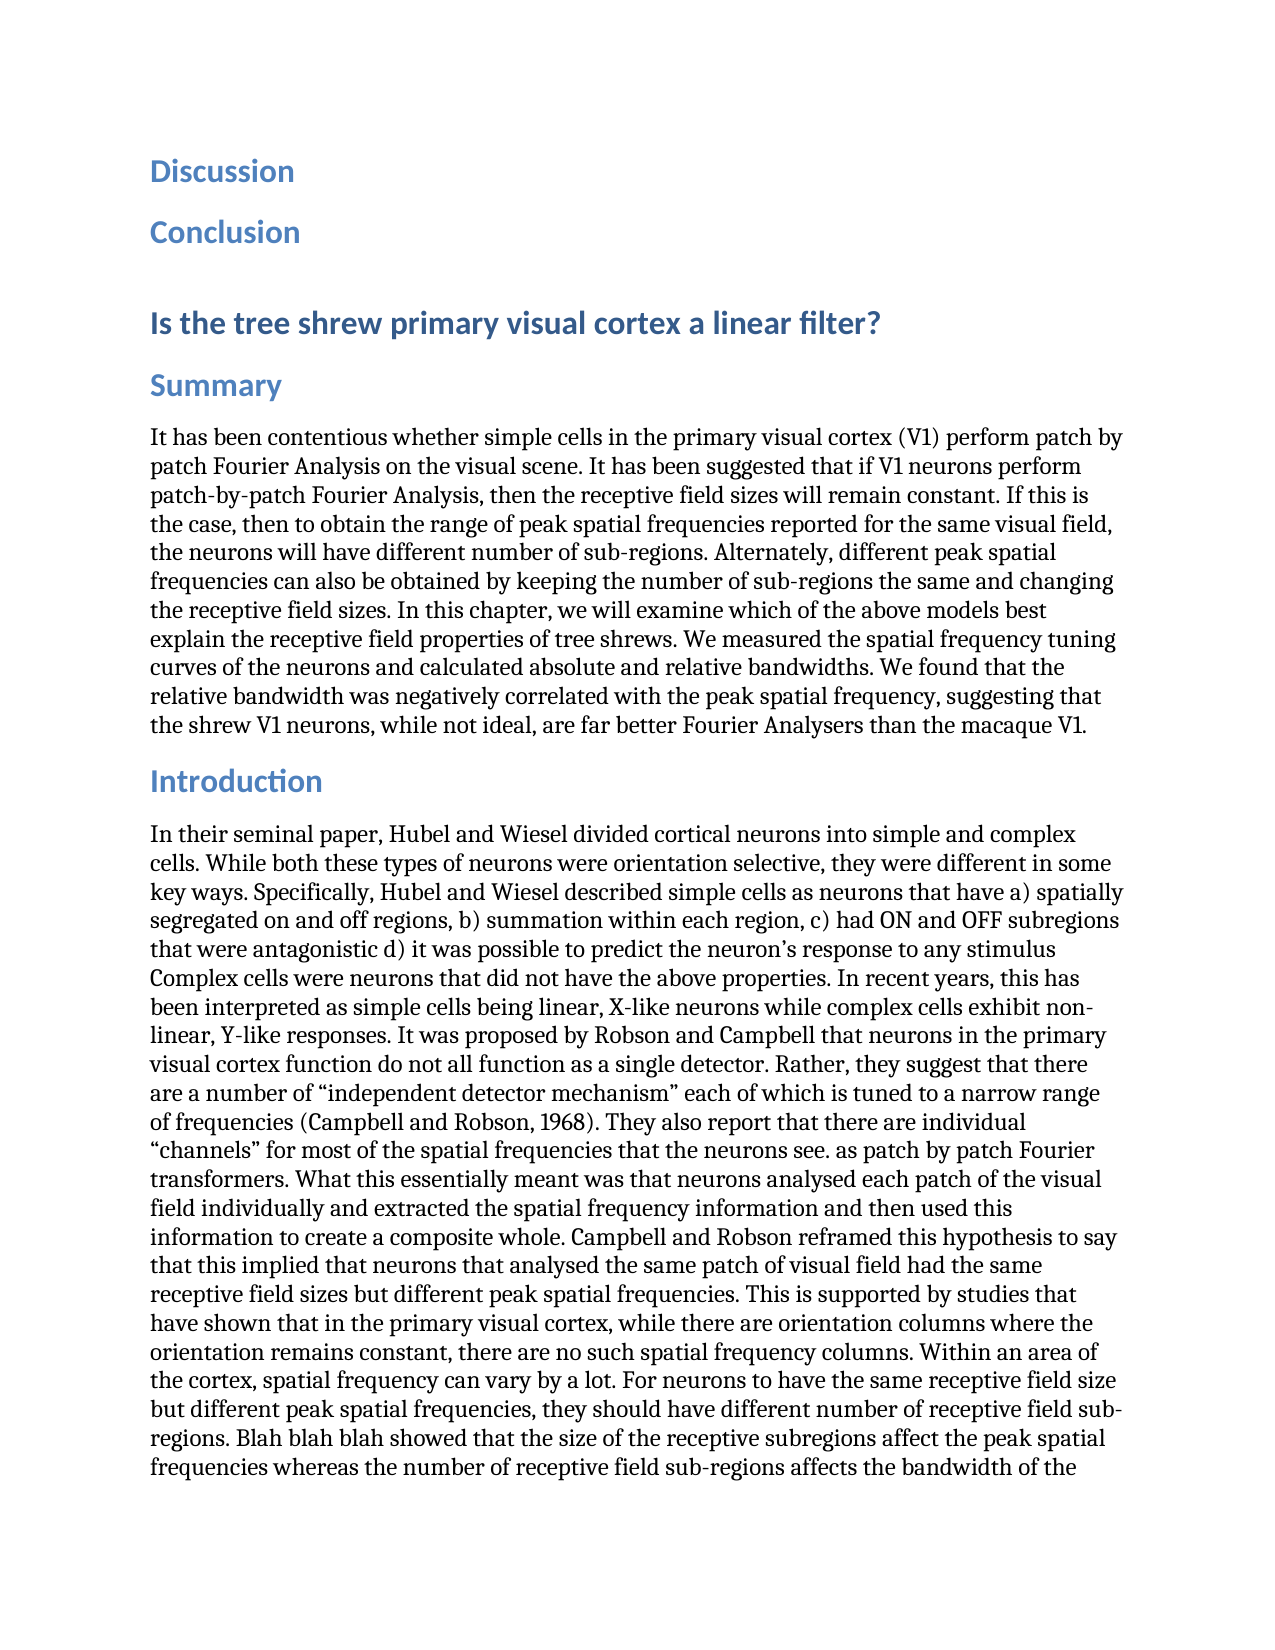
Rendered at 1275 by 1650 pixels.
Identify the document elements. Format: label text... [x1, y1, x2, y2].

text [150, 820, 1125, 1481]
subtitle Conclusion [150, 212, 1125, 252]
subtitle Summary [150, 364, 1125, 404]
subtitle Introduction [150, 760, 1125, 801]
subtitle Is the tree shrew primary visual cortex a linear filter? [150, 302, 1125, 343]
subtitle Discussion [150, 150, 1125, 191]
text It has been contentious whether simple cells in the primary visual cortex (V1) perform patch by patch Fourier Analysis on the visual scene. It has been suggested that if V1 neurons perform patch-by-patch Fourier Analysis, then the receptive field sizes will remain constant. If this is the case, then to obtain the range of peak spatial frequencies reported for the same visual field, the neurons will have different number of sub-regions. Alternately, different peak spatial frequencies can also be obtained by keeping the number of sub-regions the same and changing the receptive field sizes. In this chapter, we will examine which of the above models best explain the receptive field properties of tree shrews. We measured the spatial frequency tuning curves of the neurons and calculated absolute and relative bandwidths. We found that the relative bandwidth was negatively correlated with the peak spatial frequency, suggesting that the shrew V1 neurons, while not ideal, are far better Fourier Analysers than the macaque V1. [150, 423, 1125, 739]
